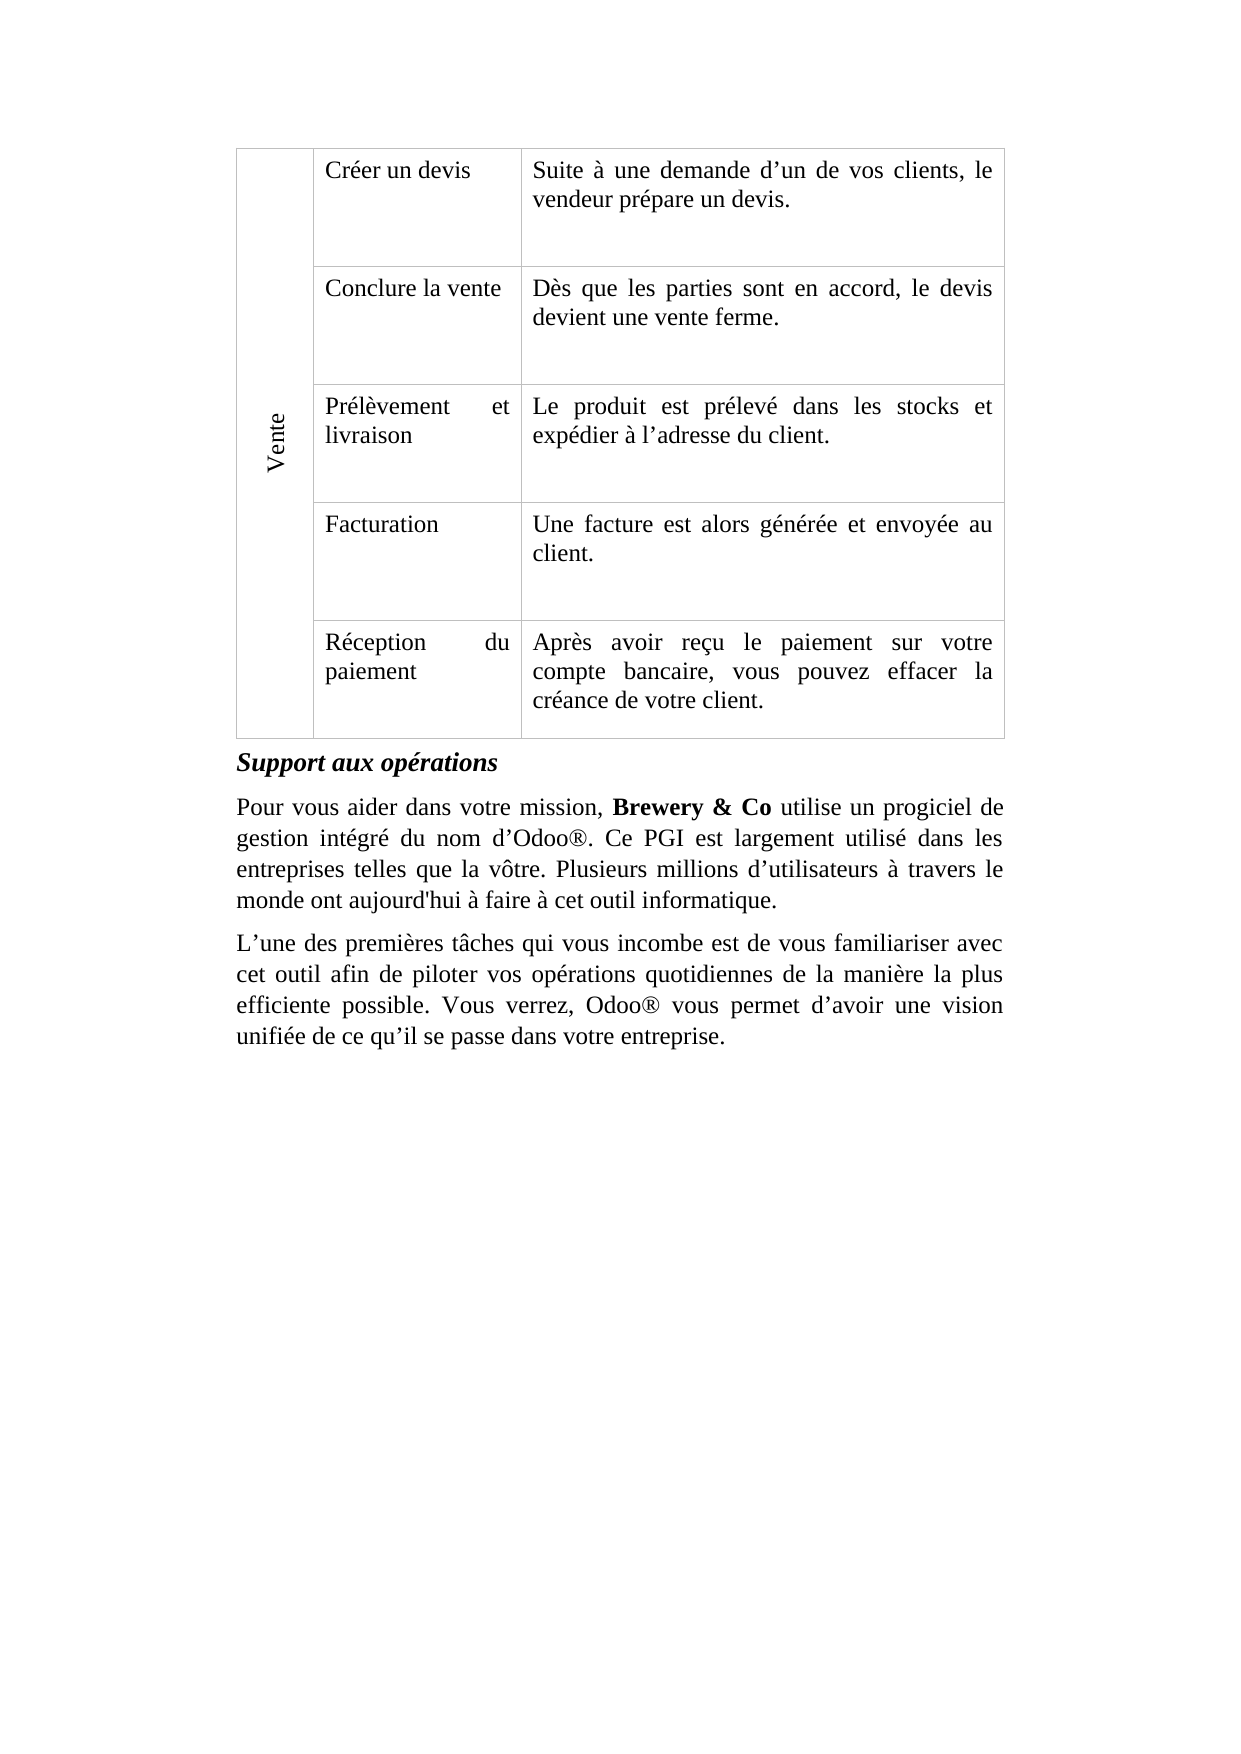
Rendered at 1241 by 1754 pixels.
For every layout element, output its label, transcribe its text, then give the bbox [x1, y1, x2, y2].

text L’une des premières tâches qui vous incombe est de vous familiariser avec cet outil afin de piloter vos opérations quotidiennes de la manière la plus efficiente possible. Vous verrez, Odoo® vous permet d’avoir une vision unifiée de ce qu’il se passe dans votre entreprise. [236, 928, 1004, 1050]
table_cell Facturation [314, 503, 521, 620]
table_cell Prélèvement et livraison [314, 385, 521, 502]
table_cell Créer un devis [314, 149, 521, 266]
table_cell Suite à une demande d’un de vos clients, le vendeur prépare un devis. [522, 149, 1004, 266]
table_cell Une facture est alors générée et envoyée au client. [522, 503, 1004, 620]
text Pour vous aider dans votre mission, Brewery & Co utilise un progiciel de gestion intégré du nom d’Odoo®. Ce PGI est largement utilisé dans les entreprises telles que la vôtre. Plusieurs millions d’utilisateurs à travers le monde ont aujourd'hui à faire à cet outil informatique. [236, 792, 1004, 913]
table_cell Réception du paiement [314, 621, 521, 738]
table_cell Après avoir reçu le paiement sur votre compte bancaire, vous pouvez effacer la créance de votre client. [522, 621, 1004, 738]
table_cell Conclure la vente [314, 267, 521, 384]
text Support aux opérations [236, 746, 1004, 777]
table_cell Dès que les parties sont en accord, le devis devient une vente ferme. [522, 267, 1004, 384]
table_cell Vente [237, 149, 313, 738]
table_cell Le produit est prélevé dans les stocks et expédier à l’adresse du client. [522, 385, 1004, 502]
